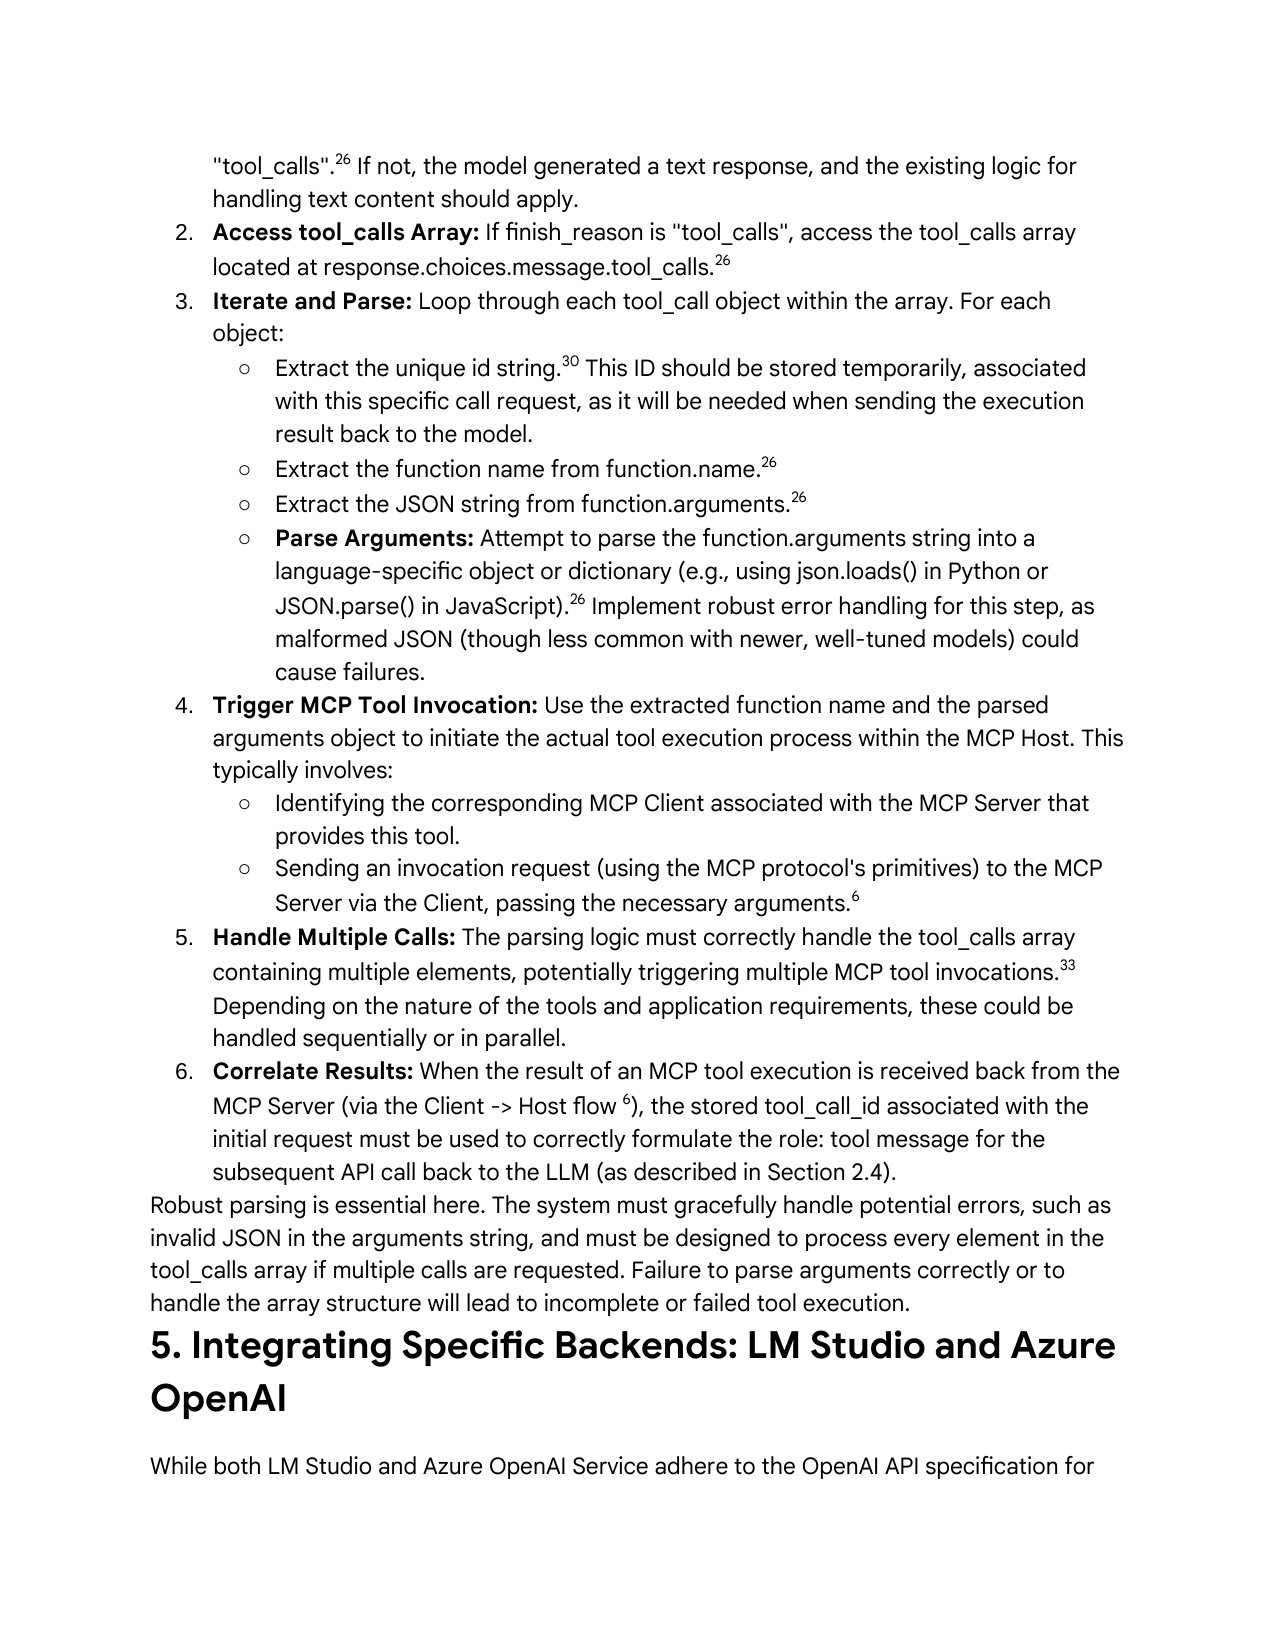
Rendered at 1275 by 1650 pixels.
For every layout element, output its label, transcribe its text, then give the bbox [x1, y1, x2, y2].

list Access tool_calls Array: If finish_reason is "tool_calls", access the tool_calls array located at response.choices.message.tool_calls.26 [175, 218, 1125, 282]
list Extract the unique id string.30 This ID should be stored temporarily, associated with this specific call request, as it will be needed when sending the execution result back to the model. [237, 352, 1125, 449]
list Sending an invocation request (using the MCP protocol's primitives) to the MCP Server via the Client, passing the necessary arguments.6 [237, 854, 1125, 919]
list Parse Arguments: Attempt to parse the function.arguments string into a language-specific object or dictionary (e.g., using json.loads() in Python or JSON.parse() in JavaScript).26 Implement robust error handling for this step, as malformed JSON (though less common with newer, well-tuned models) could cause failures. [237, 524, 1125, 687]
subtitle 5. Integrating Specific Backends: LM Studio and Azure OpenAI [150, 1322, 1125, 1422]
list Correlate Results: When the result of an MCP tool execution is received back from the MCP Server (via the Client -> Host flow 6), the stored tool_call_id associated with the initial request must be used to correctly formulate the role: tool message for the subsequent API call back to the LLM (as described in Section 2.4). [175, 1057, 1125, 1187]
list Trigger MCP Tool Invocation: Use the extracted function name and the parsed arguments object to initiate the actual tool execution process within the MCP Host. This typically involves: [175, 691, 1125, 785]
list Handle Multiple Calls: The parsing logic must correctly handle the tool_calls array containing multiple elements, potentially triggering multiple MCP tool invocations.33 Depending on the nature of the tools and application requirements, these could be handled sequentially or in parallel. [175, 923, 1125, 1053]
list Iterate and Parse: Loop through each tool_call object within the array. For each object: [175, 287, 1125, 348]
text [150, 1452, 1125, 1481]
list Identifying the corresponding MCP Client associated with the MCP Server that provides this tool. [237, 789, 1125, 851]
list Extract the function name from function.name.26 [237, 453, 1125, 484]
text Robust parsing is essential here. The system must gracefully handle potential errors, such as invalid JSON in the arguments string, and must be designed to process every element in the tool_calls array if multiple calls are requested. Failure to parse arguments correctly or to handle the array structure will lead to incomplete or failed tool execution. [150, 1191, 1125, 1318]
list Extract the JSON string from function.arguments.26 [237, 489, 1125, 520]
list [175, 150, 1125, 214]
